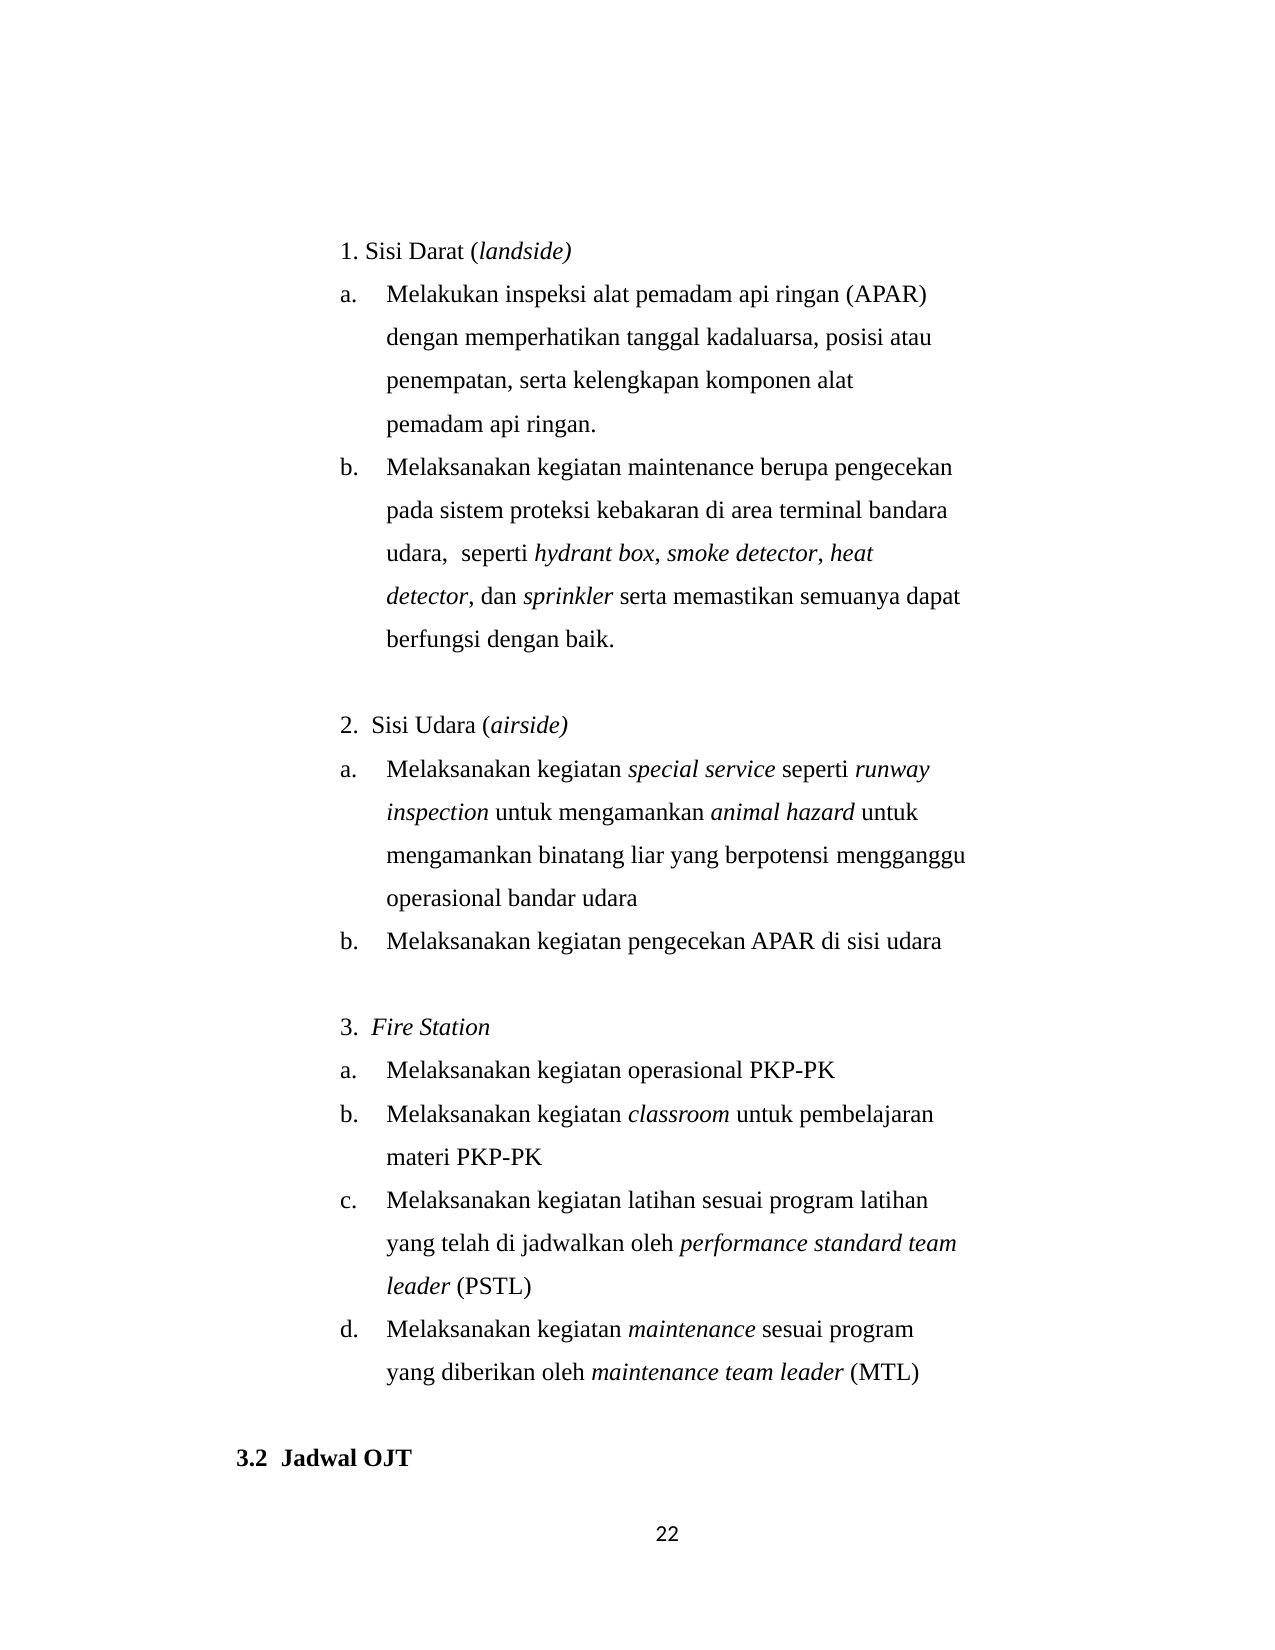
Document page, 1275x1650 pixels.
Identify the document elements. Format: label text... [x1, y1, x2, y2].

text 3.2 Jadwal OJT [236, 1443, 1098, 1472]
list c. Melaksanakan kegiatan latihan sesuai program latihan yang telah di jadwalkan oleh performance standard team leader (PSTL) [340, 1185, 1098, 1300]
list b. Melaksanakan kegiatan pengecekan APAR di sisi udara [340, 926, 1098, 955]
list 1. Sisi Darat (landside) [340, 236, 1098, 265]
list b. Melaksanakan kegiatan classroom untuk pembelajaran materi PKP-PK [340, 1099, 1098, 1171]
list 2. Sisi Udara (airside) [340, 711, 1098, 739]
list inspection untuk mengamankan animal hazard untuk mengamankan binatang liar yang berpotensi mengganggu operasional bandar udara [311, 797, 1098, 912]
list d. Melaksanakan kegiatan maintenance sesuai program yang diberikan oleh maintenance team leader (MTL) [340, 1314, 1098, 1386]
list 3. Fire Station [340, 1012, 1098, 1041]
list b. Melaksanakan kegiatan maintenance berupa pengecekan pada sistem proteksi kebakaran di area terminal bandara udara, seperti hydrant box, smoke detector, heat detector, dan sprinkler serta memastikan semuanya dapat berfungsi dengan baik. [340, 452, 1098, 653]
list a. Melaksanakan kegiatan special service seperti runway [340, 754, 1098, 782]
list a. Melaksanakan kegiatan operasional PKP-PK [340, 1056, 1098, 1084]
list a. Melakukan inspeksi alat pemadam api ringan (APAR) dengan memperhatikan tanggal kadaluarsa, posisi atau penempatan, serta kelengkapan komponen alat pemadam api ringan. [340, 279, 1098, 437]
